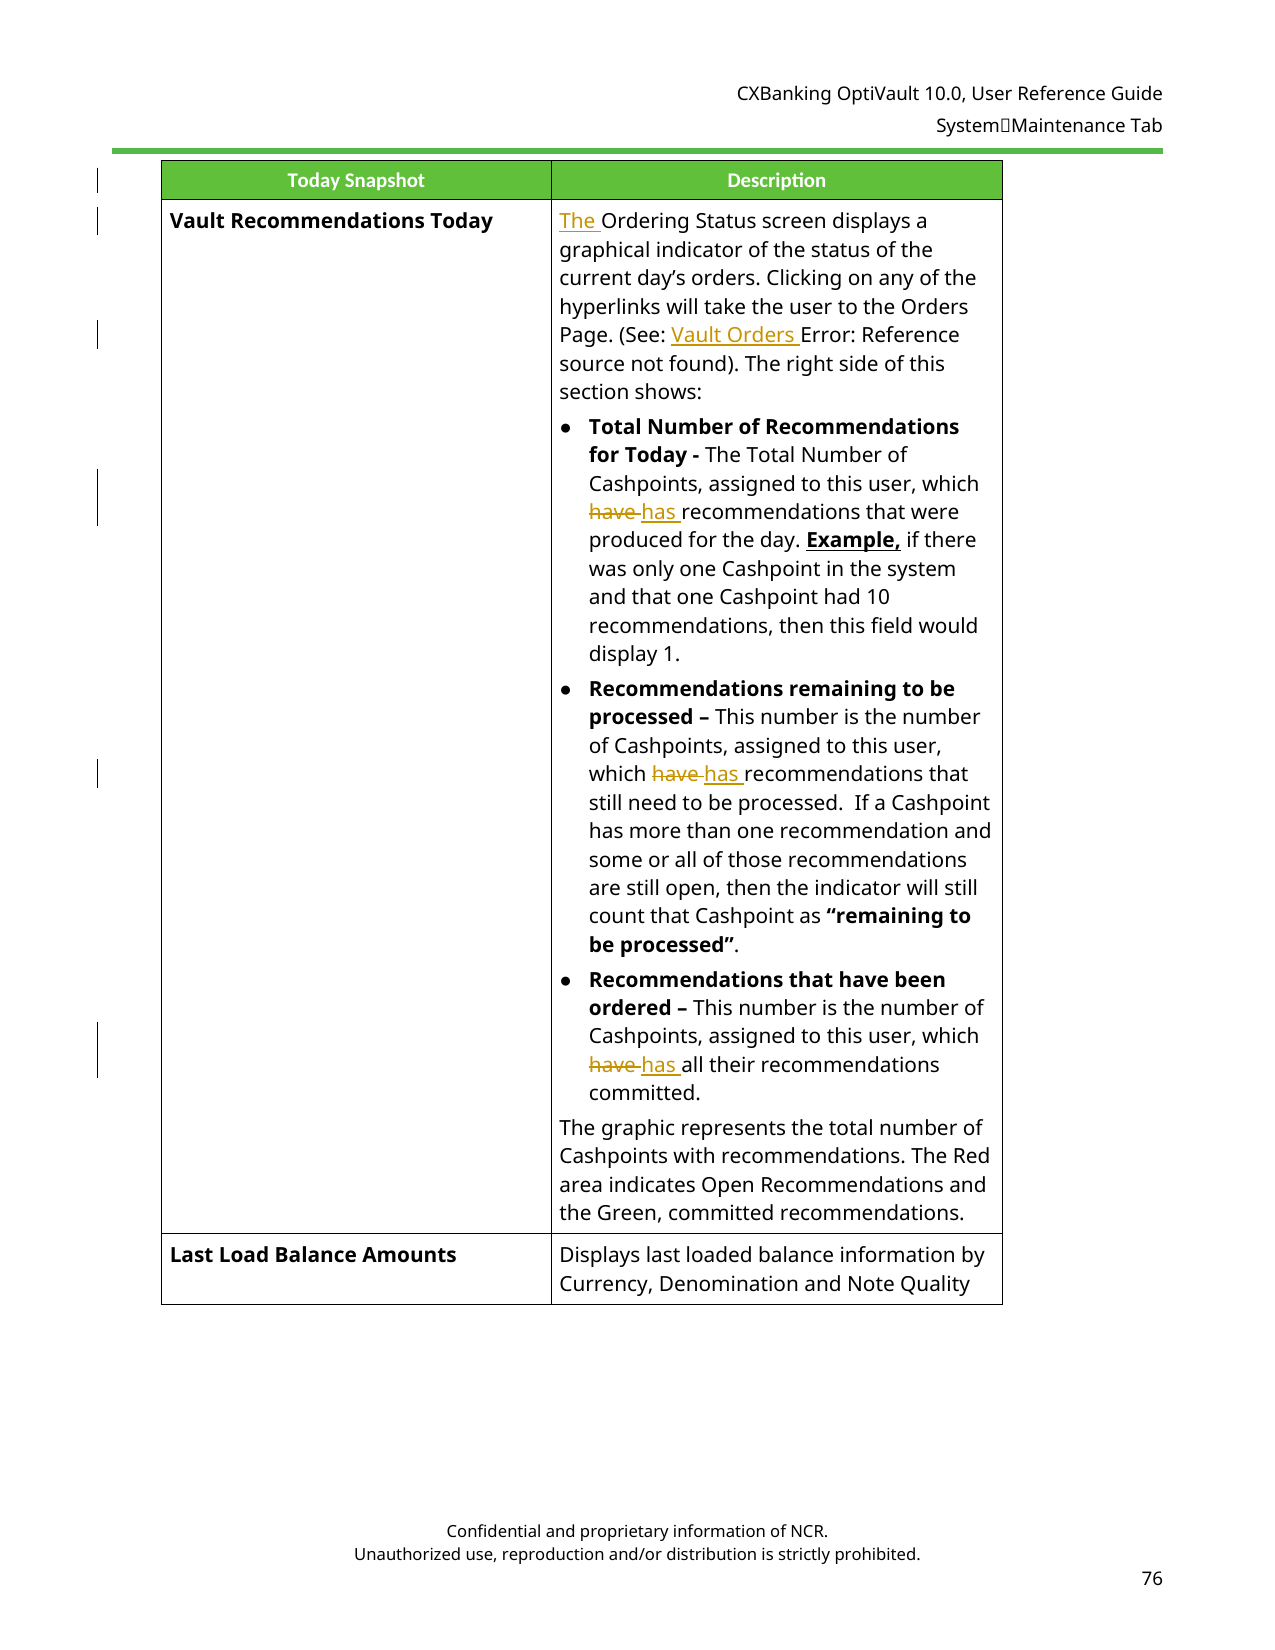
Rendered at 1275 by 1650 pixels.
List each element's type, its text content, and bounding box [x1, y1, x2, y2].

table_cell Ordering Status screen displays a graphical indicator of the status of the current day’s orders. Clicking on any of the hyperlinks will take the user to the Orders Page. (See: Error! Reference source not found.). The right side of this section shows: Total Number of Recommendations for Today - The Total Number of Cashpoints, assigned to this user, which recommendations that were produced for the day. Example, if there was only one Cashpoint in the system and that one Cashpoint had 10 recommendations, then this field would display 1. Recommendations remaining to be processed – This number is the number of Cashpoints, assigned to this user, which recommendations that still need to be processed. If a Cashpoint has more than one recommendation and some or all of those recommendations are still open, then the indicator will still count that Cashpoint as “remaining to be processed”. Recommendations that have been ordered – This number is the number of Cashpoints, assigned to this user, which all their recommendations committed. The graphic represents the total number of Cashpoints with recommendations. The Red area indicates Open Recommendations and the Green, committed recommendations. [552, 200, 1002, 1233]
table_cell Vault Recommendations Today [162, 200, 551, 1233]
table_header Description [552, 161, 1002, 199]
table_header Today Snapshot [162, 161, 551, 199]
table_cell Last Load Balance Amounts [162, 1234, 551, 1303]
table_cell Displays last loaded balance information by Currency, Denomination and Note Quality [552, 1234, 1002, 1303]
